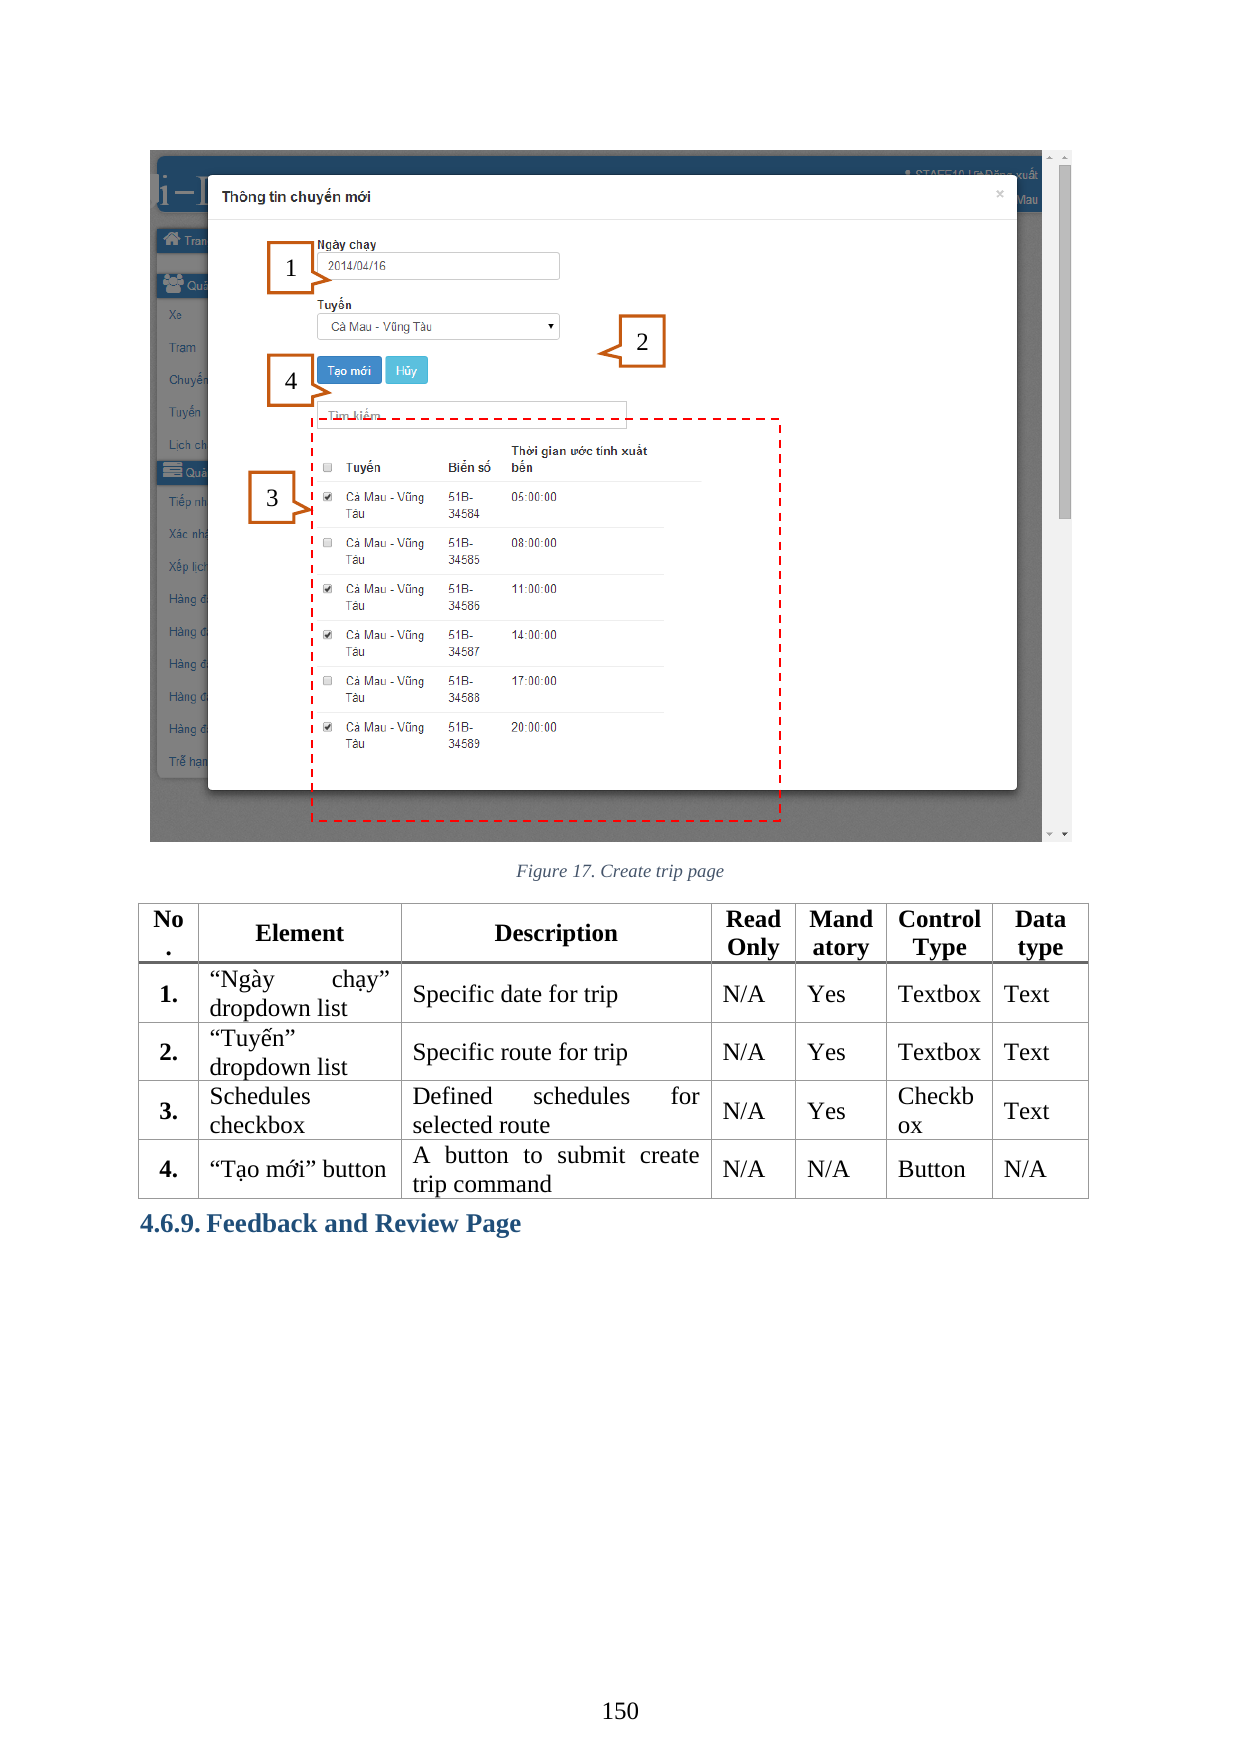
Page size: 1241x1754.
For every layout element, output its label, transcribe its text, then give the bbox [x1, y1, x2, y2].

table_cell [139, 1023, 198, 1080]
text Figure 17. Create trip page [150, 860, 1090, 882]
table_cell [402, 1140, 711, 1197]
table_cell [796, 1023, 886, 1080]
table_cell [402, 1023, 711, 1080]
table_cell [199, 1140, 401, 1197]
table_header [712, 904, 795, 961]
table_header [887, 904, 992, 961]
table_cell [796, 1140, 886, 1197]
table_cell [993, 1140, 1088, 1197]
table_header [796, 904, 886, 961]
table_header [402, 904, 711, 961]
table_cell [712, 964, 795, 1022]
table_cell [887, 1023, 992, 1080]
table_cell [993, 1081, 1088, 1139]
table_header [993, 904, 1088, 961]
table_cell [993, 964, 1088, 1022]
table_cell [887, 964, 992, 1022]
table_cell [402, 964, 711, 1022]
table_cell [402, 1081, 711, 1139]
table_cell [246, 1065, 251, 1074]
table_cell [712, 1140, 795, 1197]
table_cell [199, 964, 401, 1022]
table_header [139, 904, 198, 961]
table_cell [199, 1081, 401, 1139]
picture [150, 150, 1072, 842]
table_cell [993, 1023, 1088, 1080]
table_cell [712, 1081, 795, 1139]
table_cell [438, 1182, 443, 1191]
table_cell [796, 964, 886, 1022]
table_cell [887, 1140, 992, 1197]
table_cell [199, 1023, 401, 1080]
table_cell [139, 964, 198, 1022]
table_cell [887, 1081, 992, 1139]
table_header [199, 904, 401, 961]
subtitle Feedback and Review Page [201, 1207, 1090, 1238]
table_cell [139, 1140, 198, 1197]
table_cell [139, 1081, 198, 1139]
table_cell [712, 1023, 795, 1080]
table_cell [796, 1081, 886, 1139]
